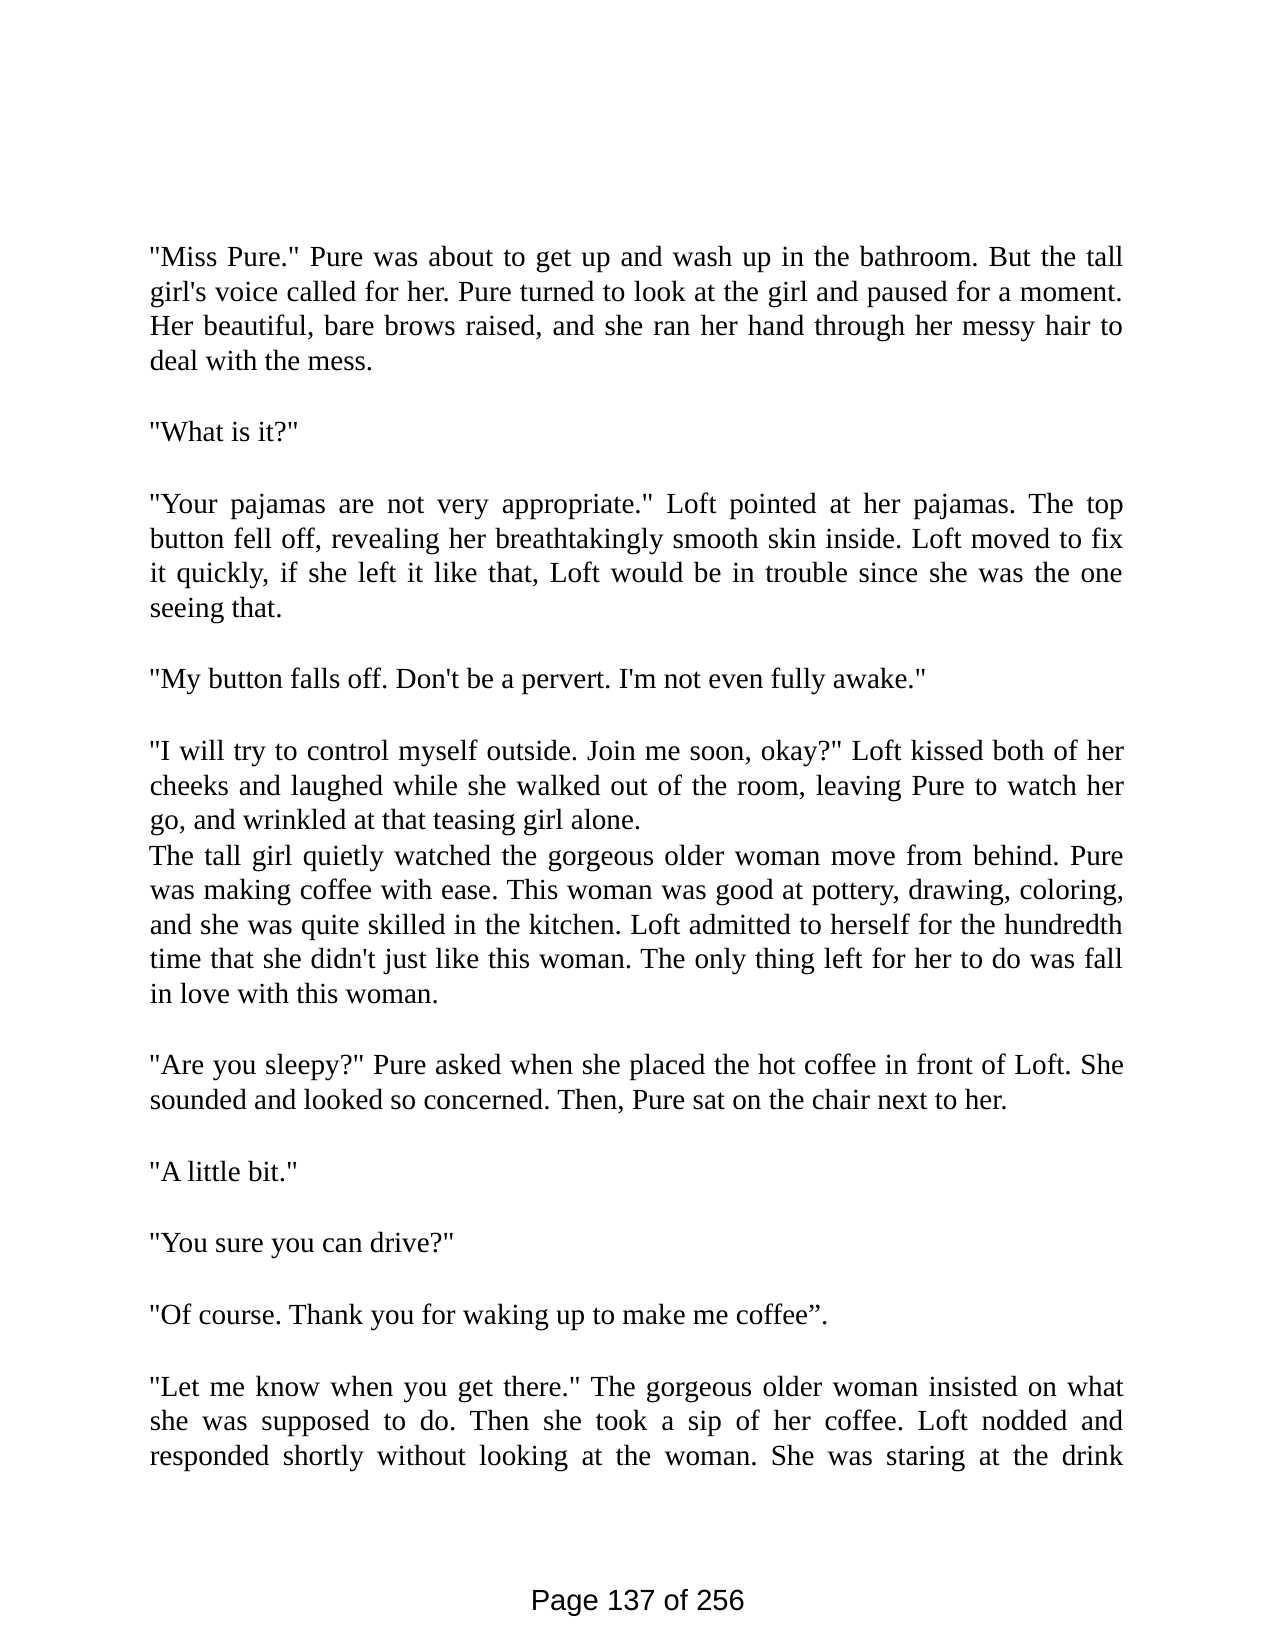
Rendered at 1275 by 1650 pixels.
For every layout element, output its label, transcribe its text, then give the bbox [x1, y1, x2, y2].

text "Of course. Thank you for waking up to make me coffee”. [148, 1297, 1125, 1331]
text "My button falls off. Don't be a pervert. I'm not even fully awake." [148, 661, 1125, 695]
text The tall girl quietly watched the gorgeous older woman move from behind. Pure was making coffee with ease. This woman was good at pottery, drawing, coloring, and she was quite skilled in the kitchen. Loft admitted to herself for the hundredth time that she didn't just like this woman. The only thing left for her to do was fall in love with this woman. [148, 838, 1125, 1009]
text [148, 1369, 1125, 1472]
text "What is it?" [148, 414, 1125, 448]
text "A little bit." [148, 1154, 1125, 1187]
text "You sure you can drive?" [148, 1226, 1125, 1259]
text "Are you sleepy?" Pure asked when she placed the hot coffee in front of Loft. She sounded and looked so concerned. Then, Pure sat on the chair next to her. [148, 1047, 1125, 1116]
text "I will try to control myself outside. Join me soon, okay?" Loft kissed both of her cheeks and laughed while she walked out of the room, leaving Pure to watch her go, and wrinkled at that teasing girl alone. [148, 733, 1125, 836]
text "Your pajamas are not very appropriate." Loft pointed at her pajamas. The top button fell off, revealing her breathtakingly smooth skin inside. Loft moved to fix it quickly, if she left it like that, Loft would be in trouble since she was the one seeing that. [148, 486, 1125, 623]
text "Miss Pure." Pure was about to get up and wash up in the bathroom. But the tall girl's voice called for her. Pure turned to look at the girl and paused for a moment. Her beautiful, bare brows raised, and she ran her hand through her messy hair to deal with the mess. [148, 239, 1125, 376]
